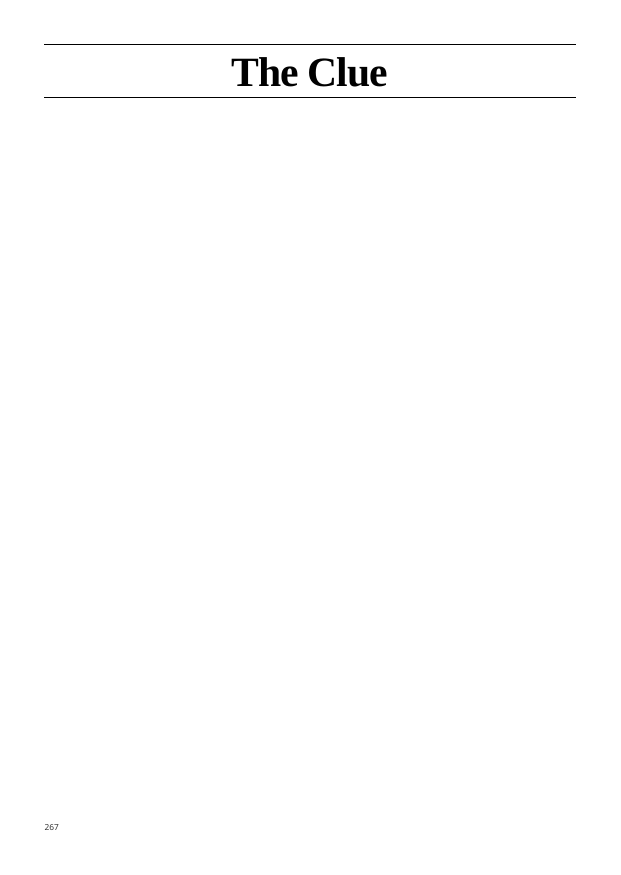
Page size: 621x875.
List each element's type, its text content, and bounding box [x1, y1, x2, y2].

subtitle The Clue [44, 45, 576, 97]
